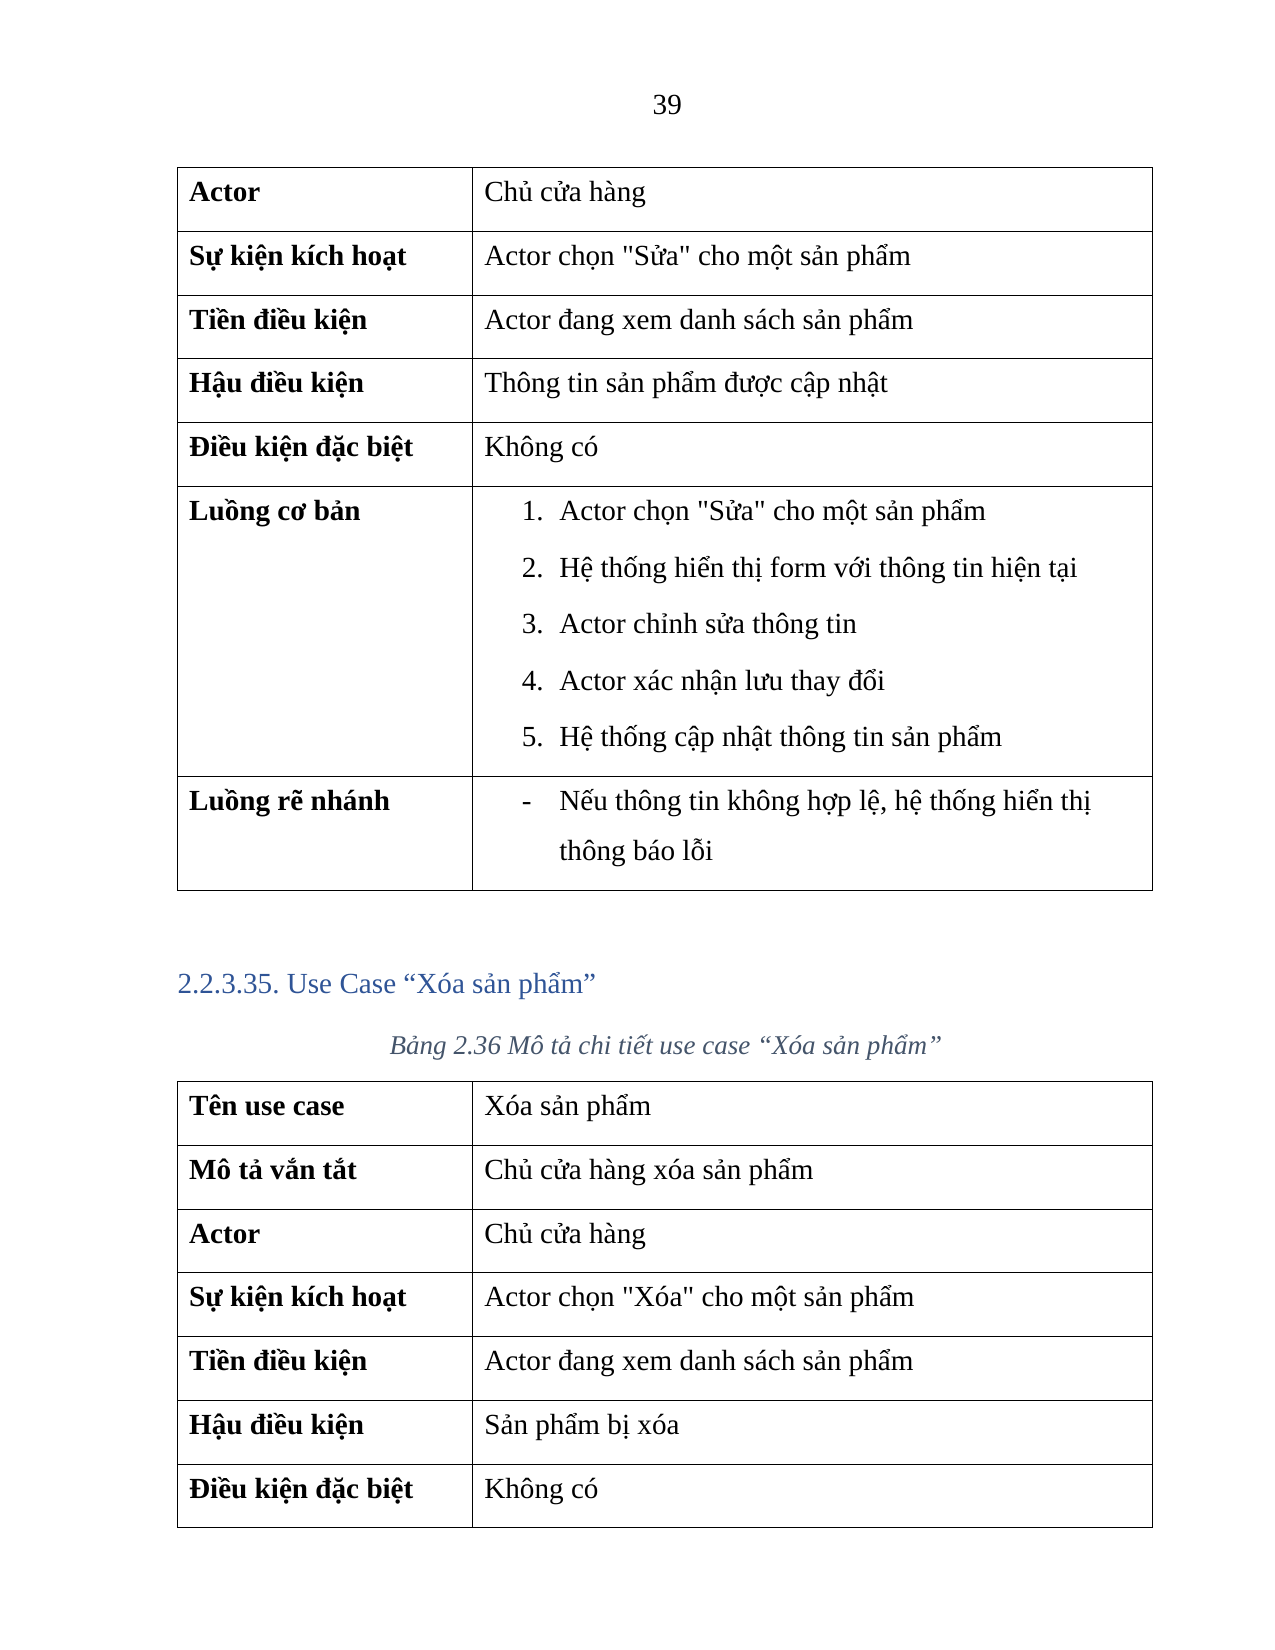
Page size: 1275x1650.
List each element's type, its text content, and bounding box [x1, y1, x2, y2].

table_cell Chủ cửa hàng xóa sản phẩm [473, 1146, 1152, 1208]
table_cell Chủ cửa hàng [473, 1210, 1152, 1272]
table_cell Luồng rẽ nhánh [178, 777, 472, 890]
table_cell Mô tả vắn tắt [178, 1146, 472, 1208]
table_cell Actor đang xem danh sách sản phẩm [473, 1337, 1152, 1400]
table_cell Chủ cửa hàng [473, 168, 1152, 231]
table_cell Actor [178, 1210, 472, 1272]
table_cell Không có [473, 1465, 1152, 1527]
table_header Xóa sản phẩm [473, 1082, 1152, 1145]
table_cell Điều kiện đặc biệt [178, 423, 472, 486]
table_cell Không có [473, 423, 1152, 486]
table_cell Tiền điều kiện [178, 296, 472, 358]
table_cell Sự kiện kích hoạt [178, 1273, 472, 1336]
table_cell Actor chọn "Sửa" cho một sản phẩm Hệ thống hiển thị form với thông tin hiện tại Actor chỉnh sửa thông tin Actor xác nhận lưu thay đổi Hệ thống cập nhật thông tin sản phẩm [473, 487, 1152, 776]
table_cell Actor chọn "Sửa" cho một sản phẩm [473, 232, 1152, 294]
text Bảng 2.36 Mô tả chi tiết use case “Xóa sản phẩm” [177, 1029, 1157, 1060]
table_header Tên use case [178, 1082, 472, 1145]
table_cell Actor [178, 168, 472, 231]
table_cell Điều kiện đặc biệt [178, 1465, 472, 1527]
table_cell Tiền điều kiện [178, 1337, 472, 1400]
table_cell Nếu thông tin không hợp lệ, hệ thống hiển thị thông báo lỗi [473, 777, 1152, 890]
table_cell Sự kiện kích hoạt [178, 232, 472, 294]
subtitle Use Case “Xóa sản phẩm” [177, 966, 1157, 1000]
table_cell Actor chọn "Xóa" cho một sản phẩm [473, 1273, 1152, 1336]
table_cell Hậu điều kiện [178, 359, 472, 422]
table_cell Hậu điều kiện [178, 1401, 472, 1463]
table_cell Sản phẩm bị xóa [473, 1401, 1152, 1463]
table_cell Thông tin sản phẩm được cập nhật [473, 359, 1152, 422]
table_cell Luồng cơ bản [178, 487, 472, 776]
table_cell Actor đang xem danh sách sản phẩm [473, 296, 1152, 358]
